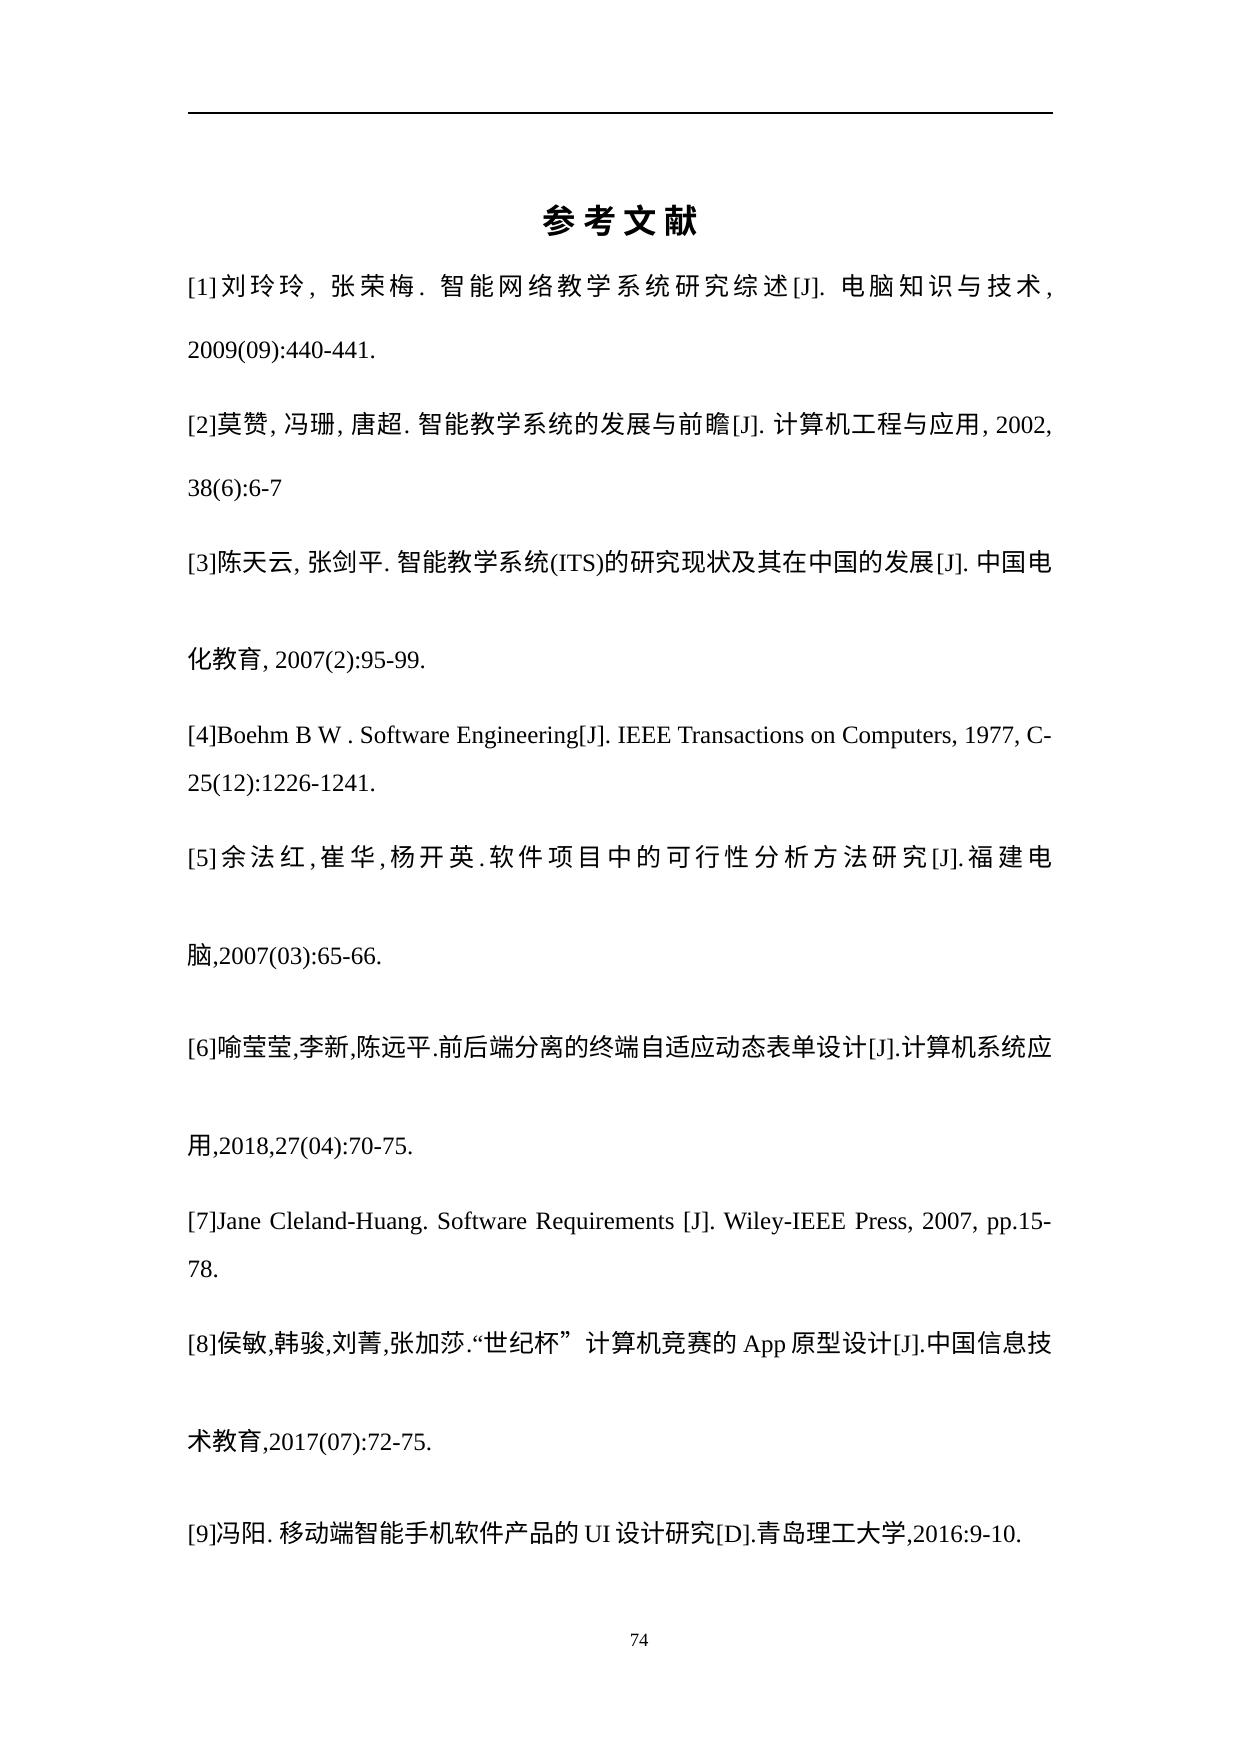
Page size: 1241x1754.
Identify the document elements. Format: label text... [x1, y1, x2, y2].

text [1]刘玲玲, 张荣梅. 智能网络教学系统研究综述[J]. 电脑知识与技术, 2009(09):440-441. [187, 252, 1053, 366]
text [8]侯敏,韩骏,刘菁,张加莎.“世纪杯”计算机竞赛的App原型设计[J].中国信息技术教育,2017(07):72-75. [187, 1309, 1053, 1472]
text [3]陈天云, 张剑平. 智能教学系统(ITS)的研究现状及其在中国的发展[J]. 中国电化教育, 2007(2):95-99. [187, 528, 1053, 690]
subtitle 参 考 文 献 [187, 187, 1053, 252]
text [2]莫赞, 冯珊, 唐超. 智能教学系统的发展与前瞻[J]. 计算机工程与应用, 2002, 38(6):6-7 [187, 390, 1053, 503]
text [4]Boehm B W . Software Engineering[J]. IEEE Transactions on Computers, 1977, C-25(12):1226-1241. [187, 718, 1053, 799]
text [9]冯阳. 移动端智能手机软件产品的UI设计研究[D].青岛理工大学,2016:9-10. [187, 1499, 1053, 1564]
list [7]Jane Cleland-Huang. Software Requirements [J]. Wiley-IEEE Press, 2007, pp.15-78. [187, 1204, 1053, 1285]
text [5]余法红,崔华,杨开英.软件项目中的可行性分析方法研究[J].福建电脑,2007(03):65-66. [187, 823, 1053, 986]
list [6]喻莹莹,李新,陈远平.前后端分离的终端自适应动态表单设计[J].计算机系统应用,2018,27(04):70-75. [187, 1013, 1053, 1176]
